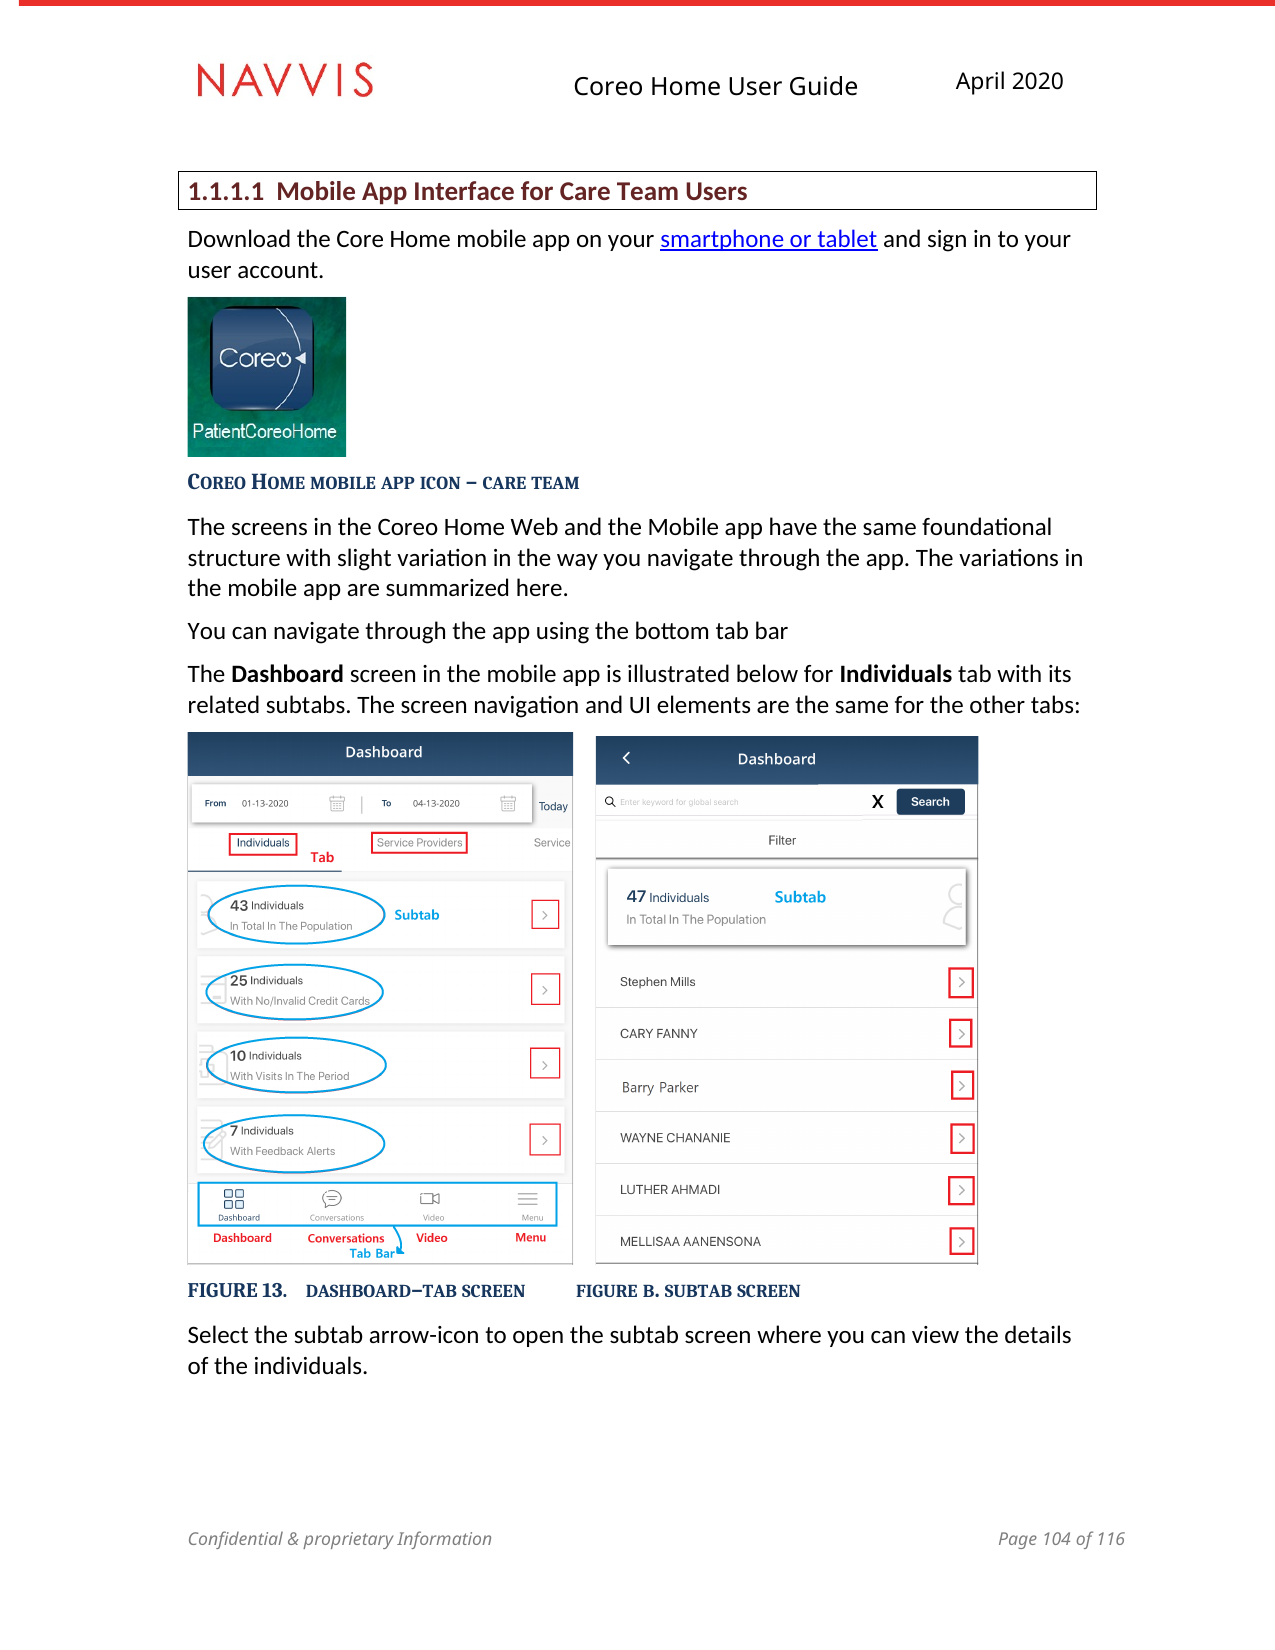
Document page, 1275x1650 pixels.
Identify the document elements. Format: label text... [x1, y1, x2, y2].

picture [187, 55, 383, 104]
subtitle Mobile App Interface for Care Team Users [179, 172, 1096, 209]
text Coreo Home mobile app icon – care team [187, 469, 1058, 495]
text The screens in the Coreo Home Web and the Mobile app have the same foundational structure with slight variation in the way you navigate through the app. The variations in the mobile app are summarized here. [187, 511, 1087, 603]
text dashboard–tab screen figure b. subtab screen [187, 1277, 1058, 1303]
text You can navigate through the app using the bottom tab bar [187, 616, 1087, 646]
text Download the Core Home mobile app on your smartphone or tablet and sign in to your user account. [187, 223, 1087, 284]
picture [187, 732, 574, 1265]
text The Dashboard screen in the mobile app is illustrated below for Individuals tab with its related subtabs. The screen navigation and UI elements are the same for the other tabs: [187, 658, 1087, 719]
picture [187, 296, 347, 457]
text Select the subtab arrow-icon to open the subtab screen where you can view the details of the individuals. [187, 1319, 1087, 1380]
picture [595, 736, 979, 1265]
